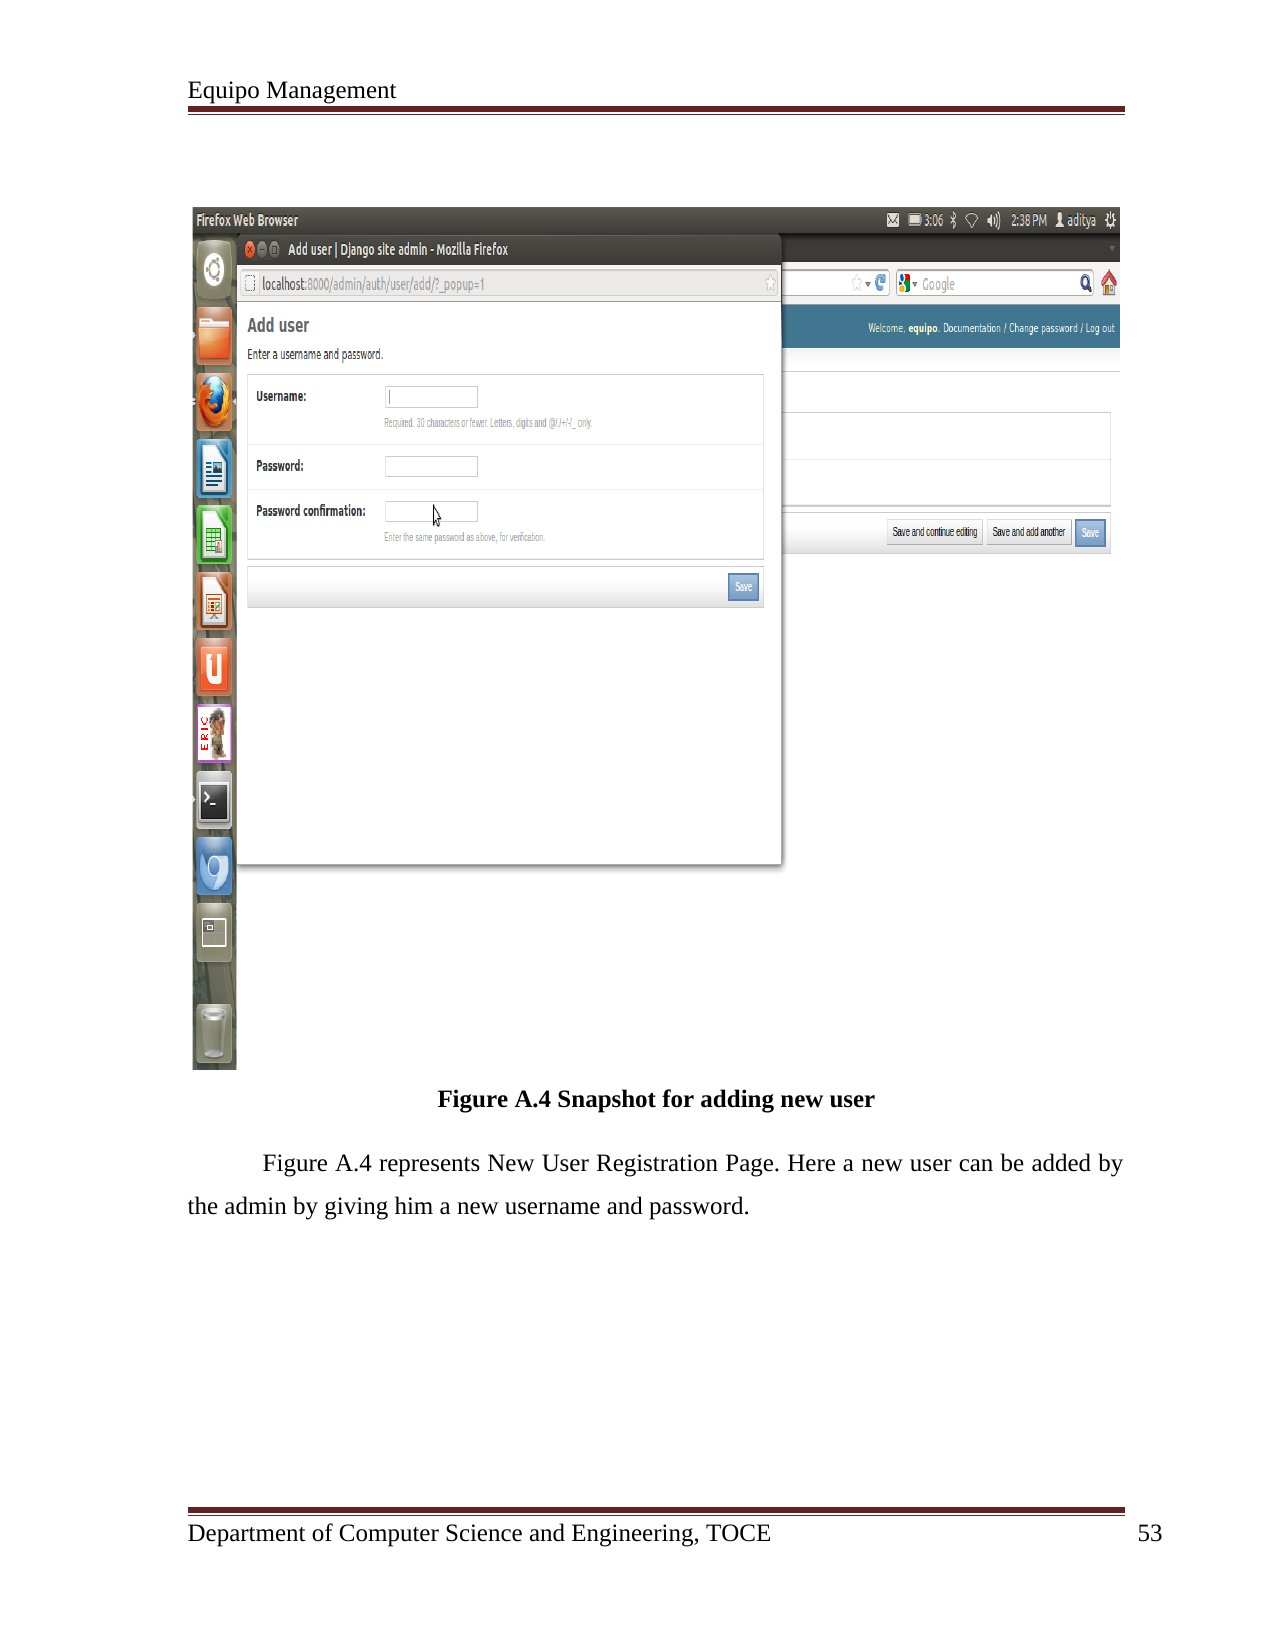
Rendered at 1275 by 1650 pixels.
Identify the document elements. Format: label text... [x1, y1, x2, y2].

text Figure A.4 represents New User Registration Page. Here a new user can be added by the admin by giving him a new username and password. [187, 1148, 1125, 1219]
picture [192, 207, 1120, 1070]
